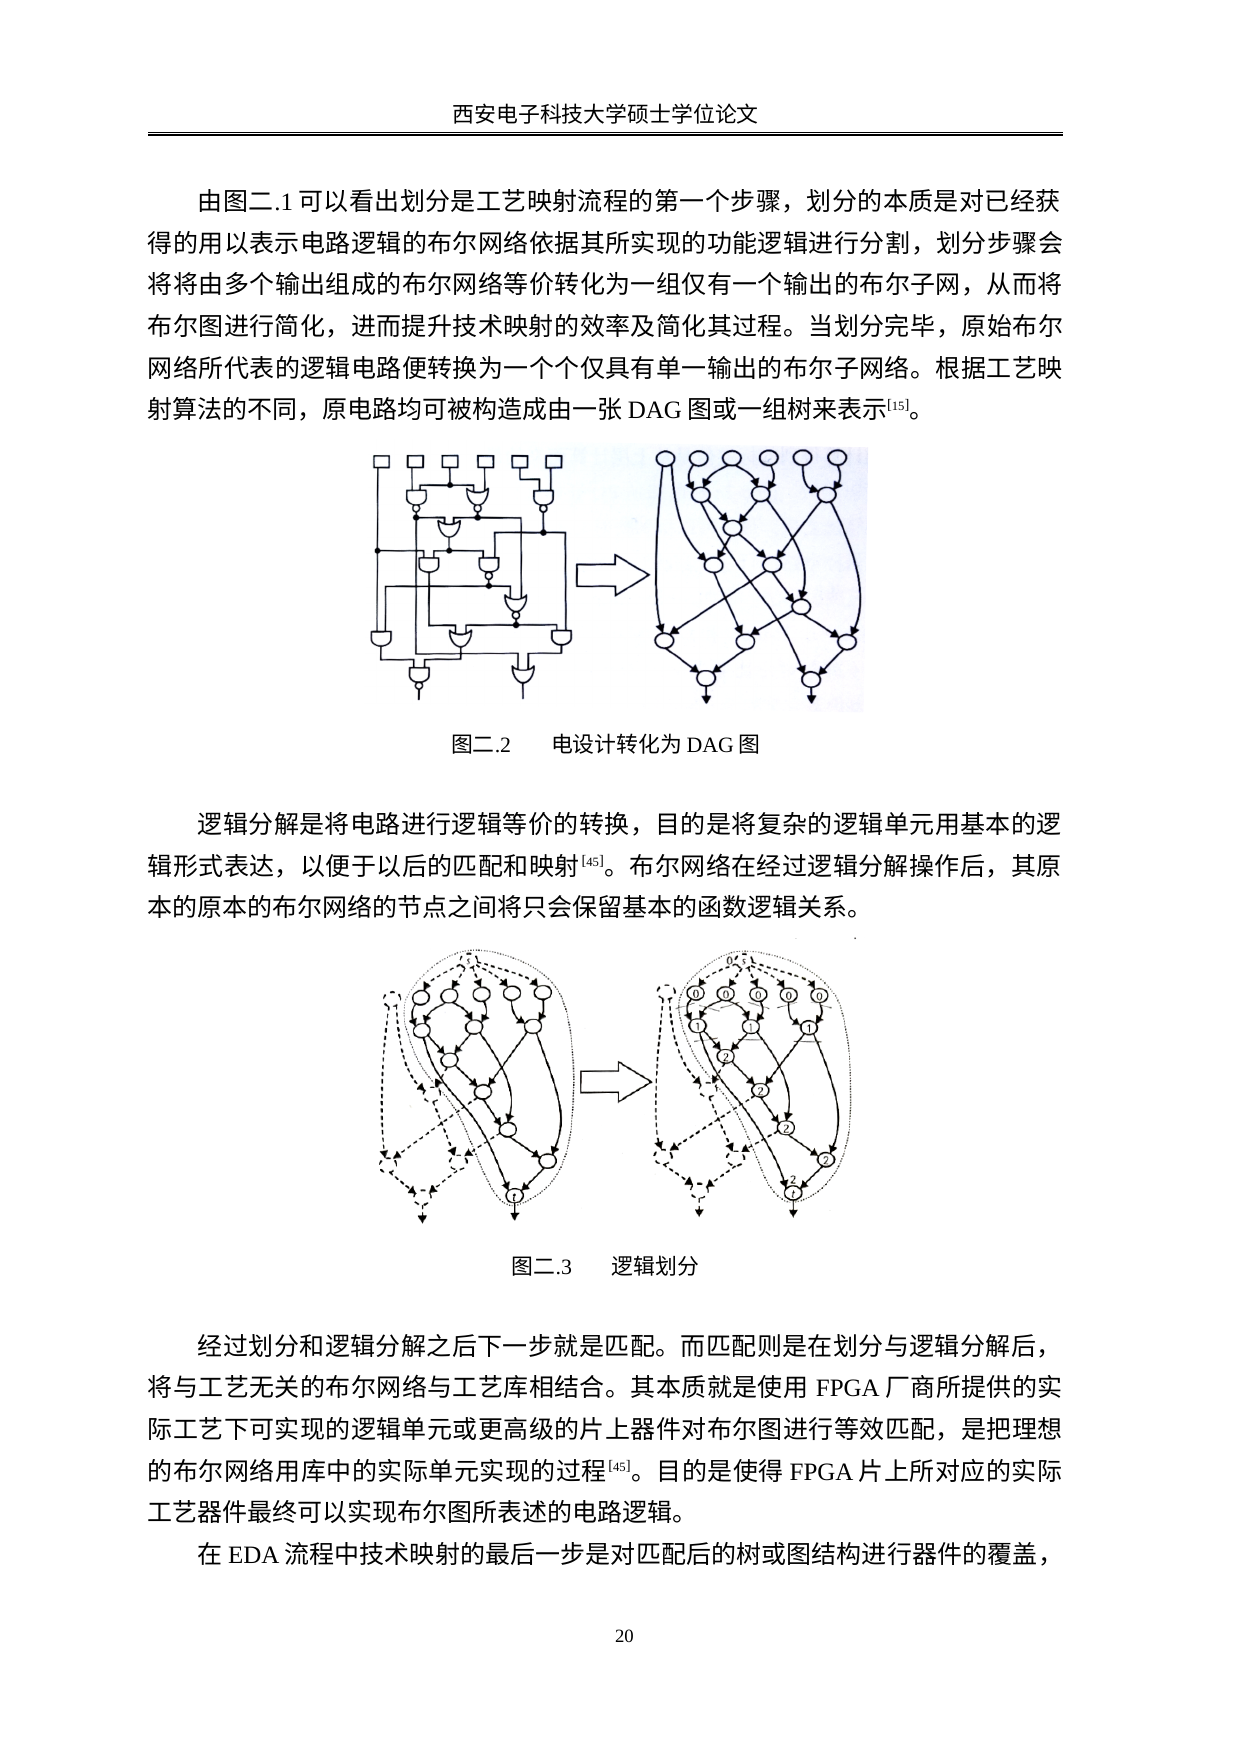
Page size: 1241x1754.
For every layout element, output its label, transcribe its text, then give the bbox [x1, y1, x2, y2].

text 由图2.16可以看出划分是工艺映射流程的第一个步骤，划分的本质是对已经获得的用以表示电路逻辑的布尔网络依据其所实现的功能逻辑进行分割，划分步骤会将将由多个输出组成的布尔网络等价转化为一组仅有一个输出的布尔子网，从而将布尔图进行简化，进而提升技术映射的效率及简化其过程。当划分完毕，原始布尔网络所代表的逻辑电路便转换为一个个仅具有单一输出的布尔子网络。根据工艺映射算法的不同，原电路均可被构造成由一张DAG图或一组树来表示[15]。 [148, 177, 1063, 427]
text 逻辑划分 [148, 1249, 1063, 1281]
text 电设计转化为DAG图 [148, 727, 1063, 759]
picture [363, 937, 870, 1226]
text 经过划分和逻辑分解之后下一步就是匹配。而匹配则是在划分与逻辑分解后，将与工艺无关的布尔网络与工艺库相结合。其本质就是使用FPGA厂商所提供的实际工艺下可实现的逻辑单元或更高级的片上器件对布尔图进行等效匹配，是把理想的布尔网络用库中的实际单元实现的过程[45]。目的是使得FPGA片上所对应的实际工艺器件最终可以实现布尔图所表述的电路逻辑。 [148, 1322, 1063, 1530]
text 逻辑分解是将电路进行逻辑等价的转换，目的是将复杂的逻辑单元用基本的逻辑形式表达，以便于以后的匹配和映射[45]。布尔网络在经过逻辑分解操作后，其原本的原本的布尔网络的节点之间将只会保留基本的函数逻辑关系。 [148, 800, 1063, 925]
picture [363, 438, 869, 713]
